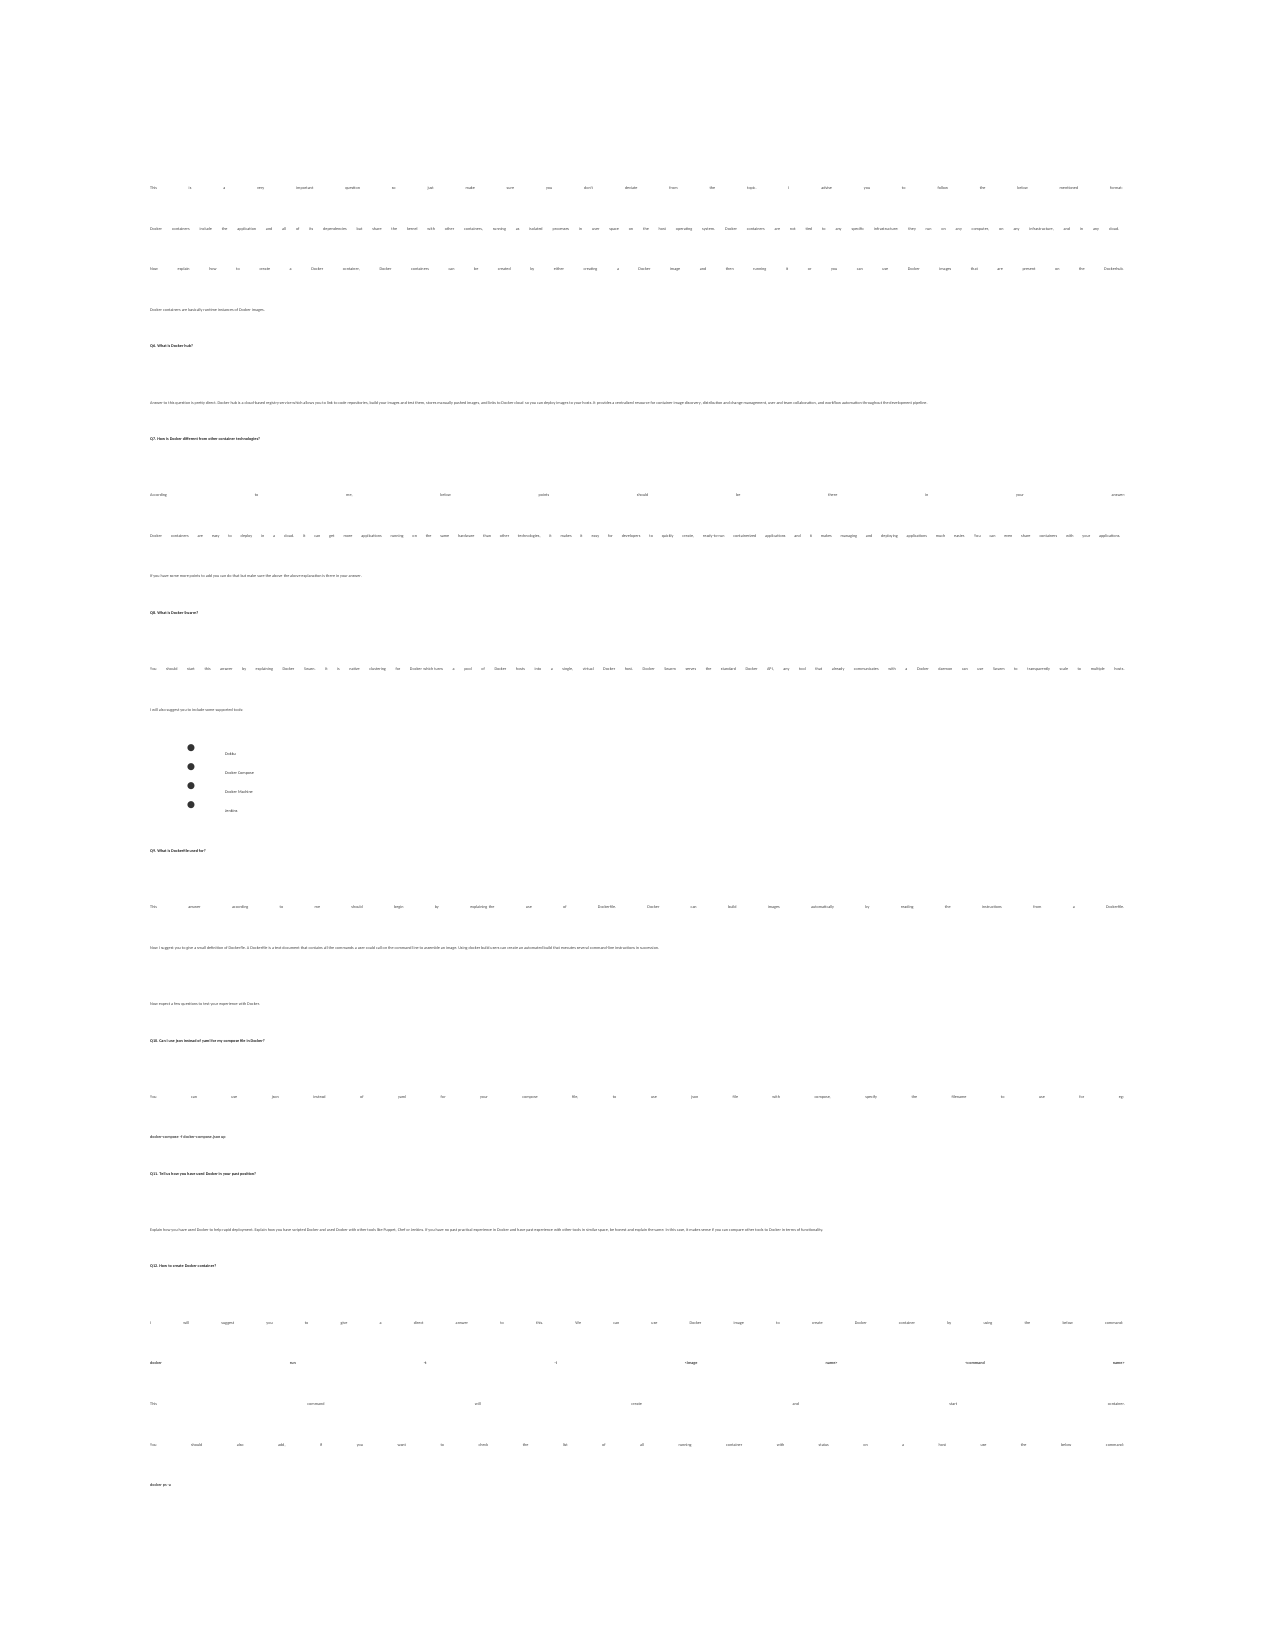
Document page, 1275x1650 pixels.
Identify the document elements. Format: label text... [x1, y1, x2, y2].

text I will suggest you to give a direct answer to this. We can use Docker image to create Docker container by using the below command: docker run -t -i <image name> <command name> This command will create and start container. You should also add, If you want to check the list of all running container with status on a host use the below command: docker ps -a [150, 1284, 1125, 1488]
text This answer according to me should begin by explaining the use of Dockerfile. Docker can build images automatically by reading the instructions from a Dockerfile. Now I suggest you to give a small definition of Dockerfle. A Dockerfile is a text document that contains all the commands a user could call on the command line to assemble an image. Using docker build users can create an automated build that executes several command-line instructions in succession. [150, 869, 1125, 950]
text You can use json instead of yaml for your compose file, to use json file with compose, specify the filename to use for eg: docker-compose -f docker-compose.json up [150, 1059, 1125, 1140]
text This is a very important question so just make sure you don’t deviate from the topic. I advise you to follow the below mentioned format: Docker containers include the application and all of its dependencies but share the kernel with other containers, running as isolated processes in user space on the host operating system. Docker containers are not tied to any specific infrastructure: they run on any computer, on any infrastructure, and in any cloud. Now explain how to create a Docker container, Docker containers can be created by either creating a Docker image and then running it or you can use Docker images that are present on the Dockerhub. Docker containers are basically runtime instances of Docker images. [150, 150, 1125, 312]
text Answer to this question is pretty direct. Docker hub is a cloud-based registry service which allows you to link to code repositories, build your images and test them, stores manually pushed images, and links to Docker cloud so you can deploy images to your hosts. It provides a centralized resource for container image discovery, distribution and change management, user and team collaboration, and workflow automation throughout the development pipeline. [150, 364, 1125, 405]
list Docker Machine [187, 779, 1125, 798]
list Docker Compose [187, 760, 1125, 779]
text Now expect a few questions to test your experience with Docker. [150, 966, 1125, 1007]
text You should start this answer by explaining Docker Swarn. It is native clustering for Docker which turns a pool of Docker hosts into a single, virtual Docker host. Docker Swarm serves the standard Docker API, any tool that already communicates with a Docker daemon can use Swarm to transparently scale to multiple hosts. I will also suggest you to include some supported tools: [150, 631, 1125, 712]
text According to me, below points should be there in your answer: Docker containers are easy to deploy in a cloud. It can get more applications running on the same hardware than other technologies, it makes it easy for developers to quickly create, ready-to-run containerized applications and it makes managing and deploying applications much easier. You can even share containers with your applications. If you have some more points to add you can do that but make sure the above the above explanation is there in your answer. [150, 457, 1125, 579]
list Jenkins [187, 798, 1125, 817]
text Explain how you have used Docker to help rapid deployment. Explain how you have scripted Docker and used Docker with other tools like Puppet, Chef or Jenkins. If you have no past practical experience in Docker and have past experience with other tools in similar space, be honest and explain the same. In this case, it makes sense if you can compare other tools to Docker in terms of functionality. [150, 1192, 1125, 1232]
list Dokku [187, 741, 1125, 760]
